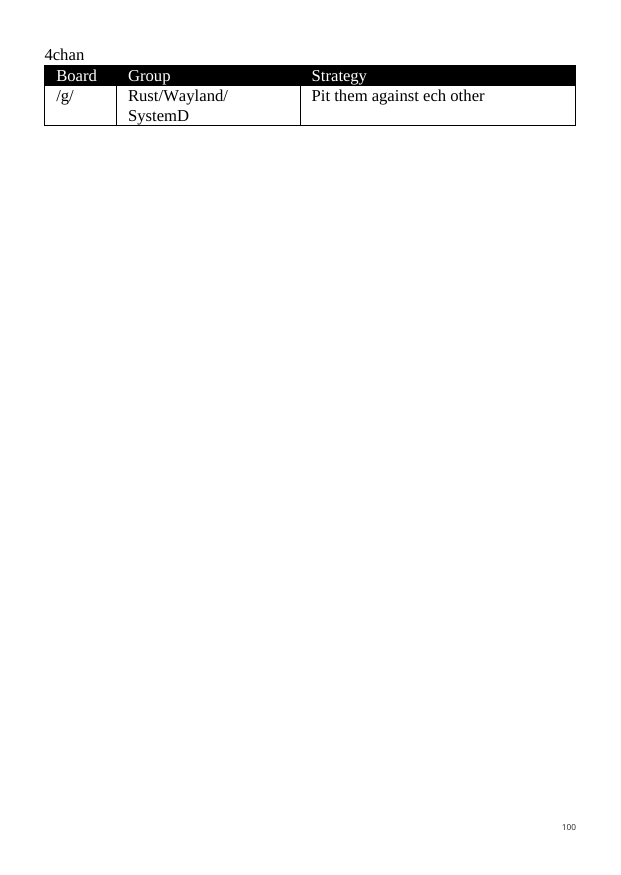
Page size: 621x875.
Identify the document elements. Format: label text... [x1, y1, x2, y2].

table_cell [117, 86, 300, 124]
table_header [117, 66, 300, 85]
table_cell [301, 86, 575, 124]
text 4chan [44, 44, 576, 63]
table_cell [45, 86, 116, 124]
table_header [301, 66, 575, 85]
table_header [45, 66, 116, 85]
